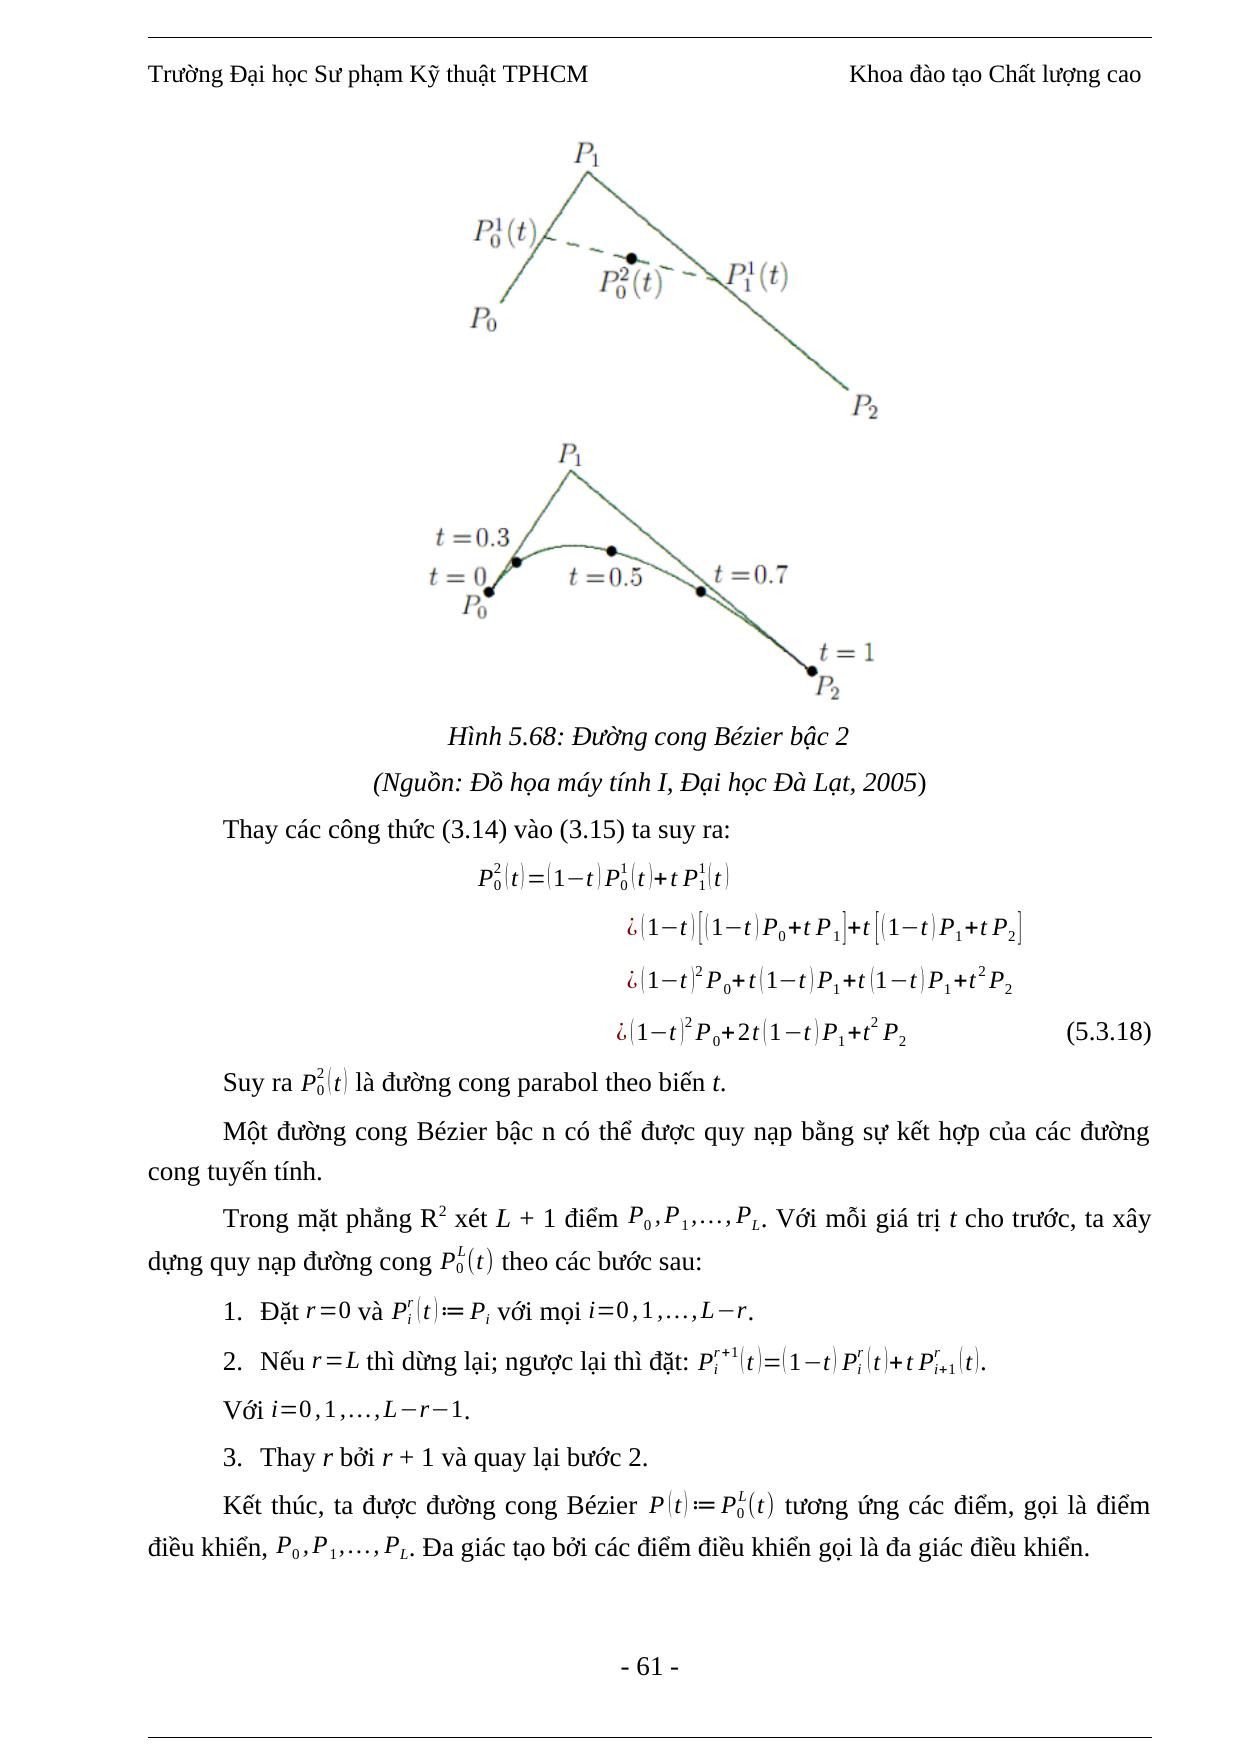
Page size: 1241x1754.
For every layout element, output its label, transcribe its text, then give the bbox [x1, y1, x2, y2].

list Nếu thì dừng lại; ngược lại thì đặt: . [223, 1343, 1152, 1378]
text Kết thúc, ta được đường cong Bézier tương ứng các điểm, gọi là điểm điều khiển, . Đa giác tạo bởi các điểm điều khiển gọi là đa giác điều khiển. [148, 1487, 1152, 1563]
text Thay các công thức (3.14) vào (3.15) ta suy ra: [148, 813, 1152, 844]
list Đặt và với mọi . [223, 1293, 1152, 1328]
text (5.3.18) [148, 1013, 1152, 1049]
text Suy ra là đường cong parabol theo biến t. [148, 1064, 1152, 1099]
list Thay r bởi r + 1 và quay lại bước 2. [223, 1441, 1152, 1472]
text Với . [223, 1394, 1152, 1425]
text Một đường cong Bézier bậc n có thể được quy nạp bằng sự kết hợp của các đường cong tuyến tính. [148, 1115, 1152, 1187]
picture [404, 118, 896, 705]
text (Nguồn: Đồ họa máy tính I, Đại học Đà Lạt, 2005) [148, 766, 1152, 797]
text Trong mặt phẳng R2 xét L + 1 điểm . Với mỗi giá trị t cho trước, ta xây dựng quy nạp đường cong theo các bước sau: [148, 1202, 1152, 1278]
